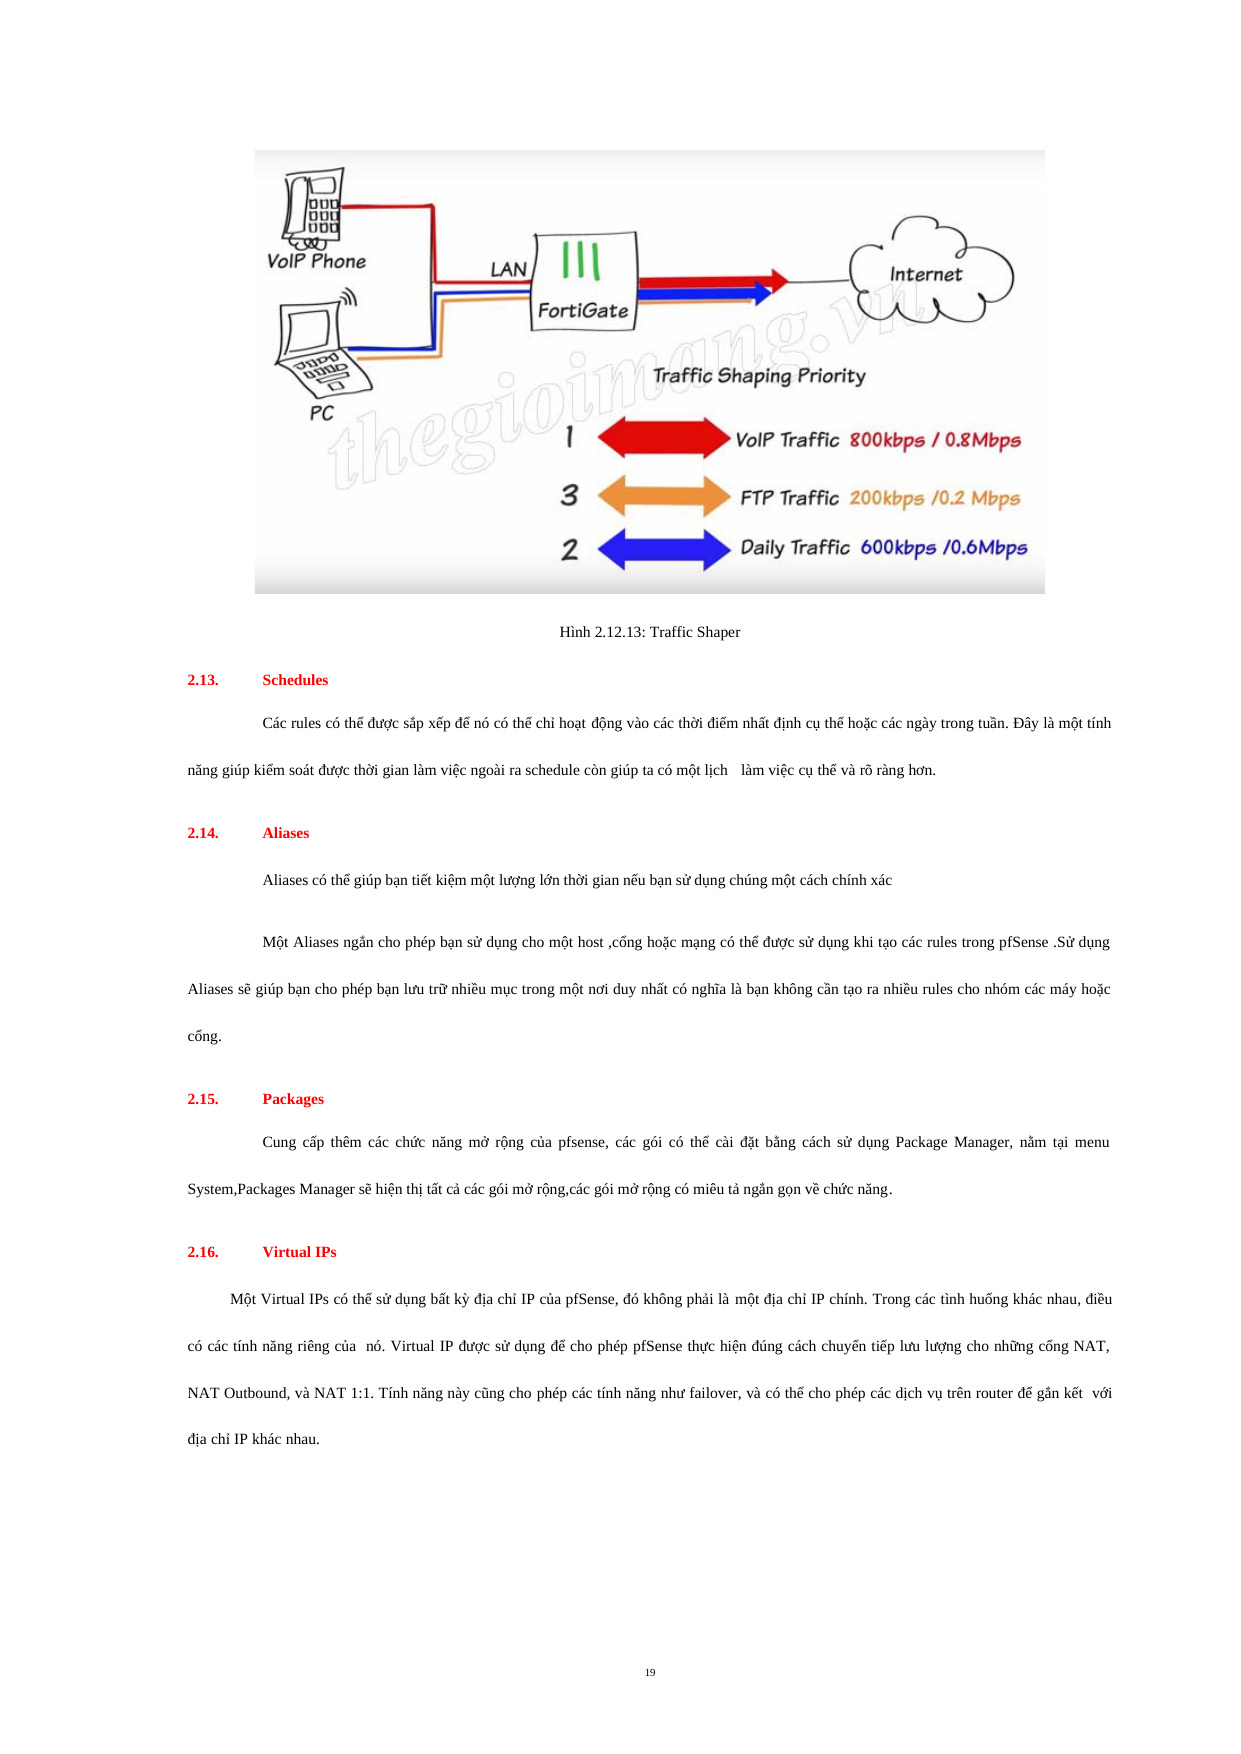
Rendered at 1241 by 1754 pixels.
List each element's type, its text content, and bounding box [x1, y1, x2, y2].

subtitle Aliases [187, 811, 1112, 842]
picture [254, 150, 1046, 594]
text Các rules có thể được sắp xếp để nó có thể chỉ hoạt động vào các thời điểm nhất định cụ thể hoặc các ngày trong tuần. Đây là một tính năng giúp kiểm soát được thời gian làm việc ngoài ra schedule còn giúp ta có một lịch làm việc cụ thể và rõ ràng hơn. [187, 701, 1112, 778]
text Cung cấp thêm các chức năng mở rộng của pfsense, các gói có thể cài đặt bằng cách sử dụng Package Manager, nằm tại menu System,Packages Manager sẽ hiện thị tất cả các gói mở rộng,các gói mở rộng có miêu tả ngắn gọn về chức năng. [187, 1120, 1112, 1198]
text Một Virtual IPs có thể sử dụng bất kỳ địa chỉ IP của pfSense, đó không phải là một địa chỉ IP chính. Trong các tình huống khác nhau, điều có các tính năng riêng của nó. Virtual IP được sử dụng để cho phép pfSense thực hiện đúng cách chuyển tiếp lưu lượng cho những cổng NAT, NAT Outbound, và NAT 1:1. Tính năng này cũng cho phép các tính năng như failover, và có thể cho phép các dịch vụ trên router để gắn kết với địa chỉ IP khác nhau. [187, 1277, 1112, 1448]
subtitle Schedules [187, 657, 1112, 688]
subtitle Packages [187, 1076, 1112, 1108]
text Aliases có thể giúp bạn tiết kiệm một lượng lớn thời gian nếu bạn sử dụng chúng một cách chính xác [187, 857, 1112, 889]
subtitle Virtual IPs [187, 1230, 1112, 1261]
text Một Aliases ngắn cho phép bạn sử dụng cho một host ,cổng hoặc mạng có thể được sử dụng khi tạo các rules trong pfSense .Sử dụng Aliases sẽ giúp bạn cho phép bạn lưu trữ nhiều mục trong một nơi duy nhất có nghĩa là bạn không cần tạo ra nhiều rules cho nhóm các máy hoặc cổng. [187, 920, 1112, 1044]
